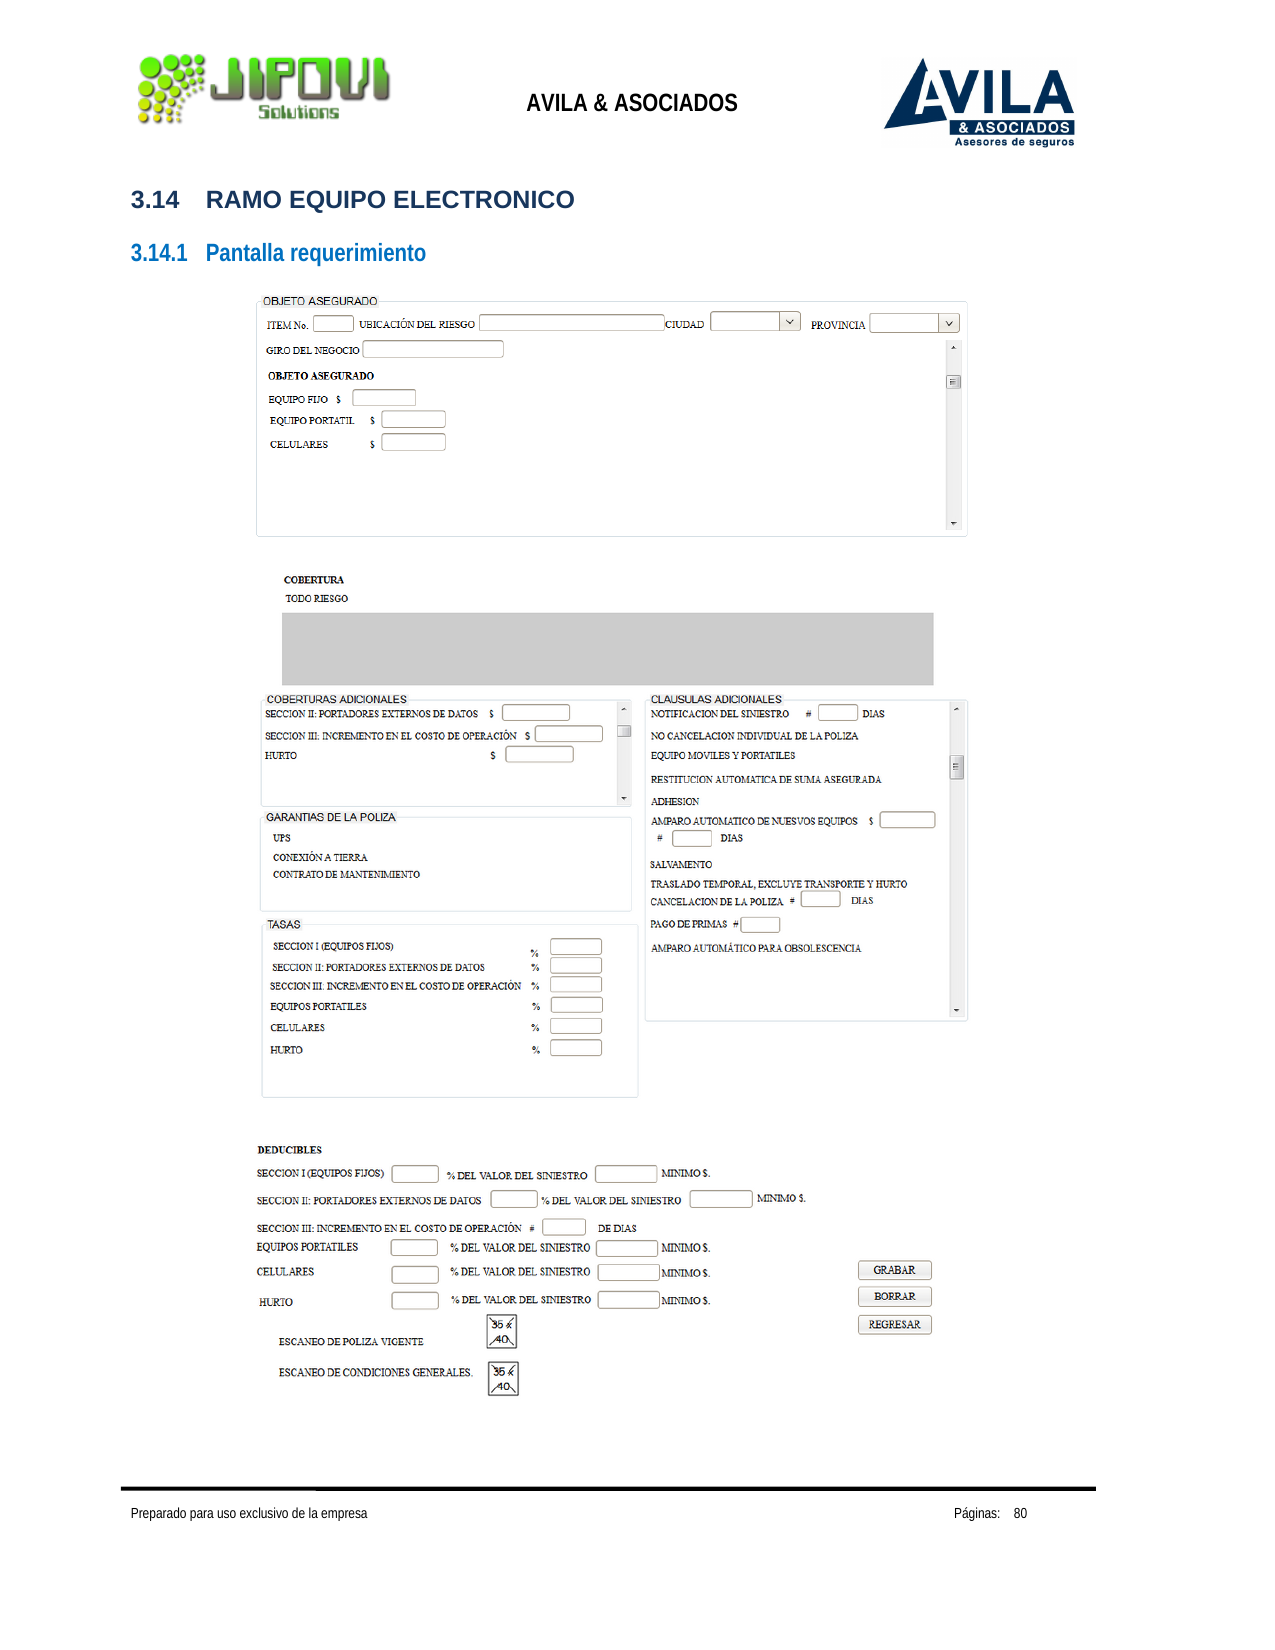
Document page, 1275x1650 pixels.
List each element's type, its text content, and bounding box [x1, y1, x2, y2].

picture [251, 1130, 972, 1399]
picture [881, 57, 1077, 148]
picture [251, 568, 972, 1106]
picture [251, 292, 972, 543]
subtitle Pantalla requerimiento [131, 238, 1092, 267]
picture [131, 47, 394, 128]
subtitle RAMO EQUIPO ELECTRONICO [131, 184, 1092, 213]
